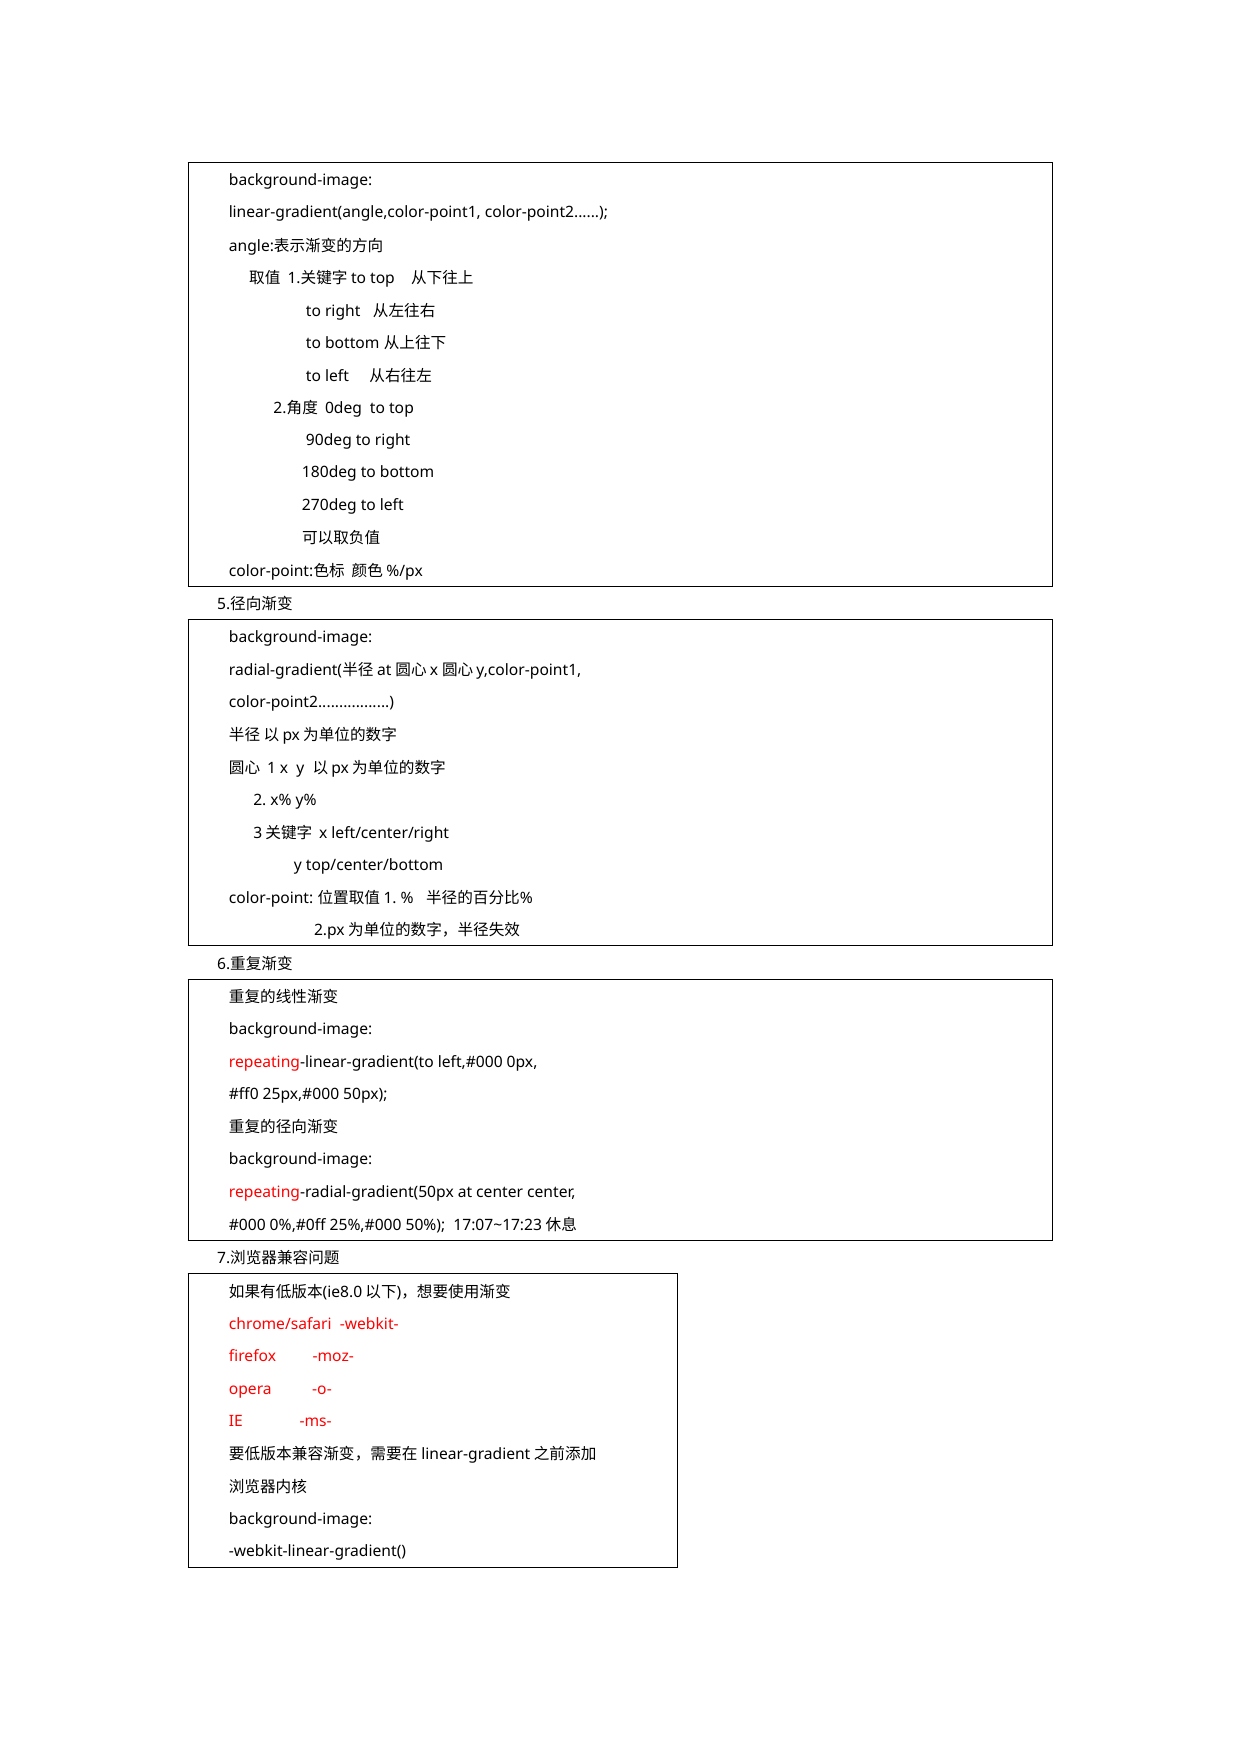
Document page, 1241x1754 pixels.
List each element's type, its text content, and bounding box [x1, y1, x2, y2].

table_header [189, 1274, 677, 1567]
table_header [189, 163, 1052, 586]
text 5.径向渐变 [217, 587, 983, 619]
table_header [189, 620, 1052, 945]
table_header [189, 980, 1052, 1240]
text 6.重复渐变 [217, 946, 983, 979]
text 7.浏览器兼容问题 [217, 1241, 983, 1273]
